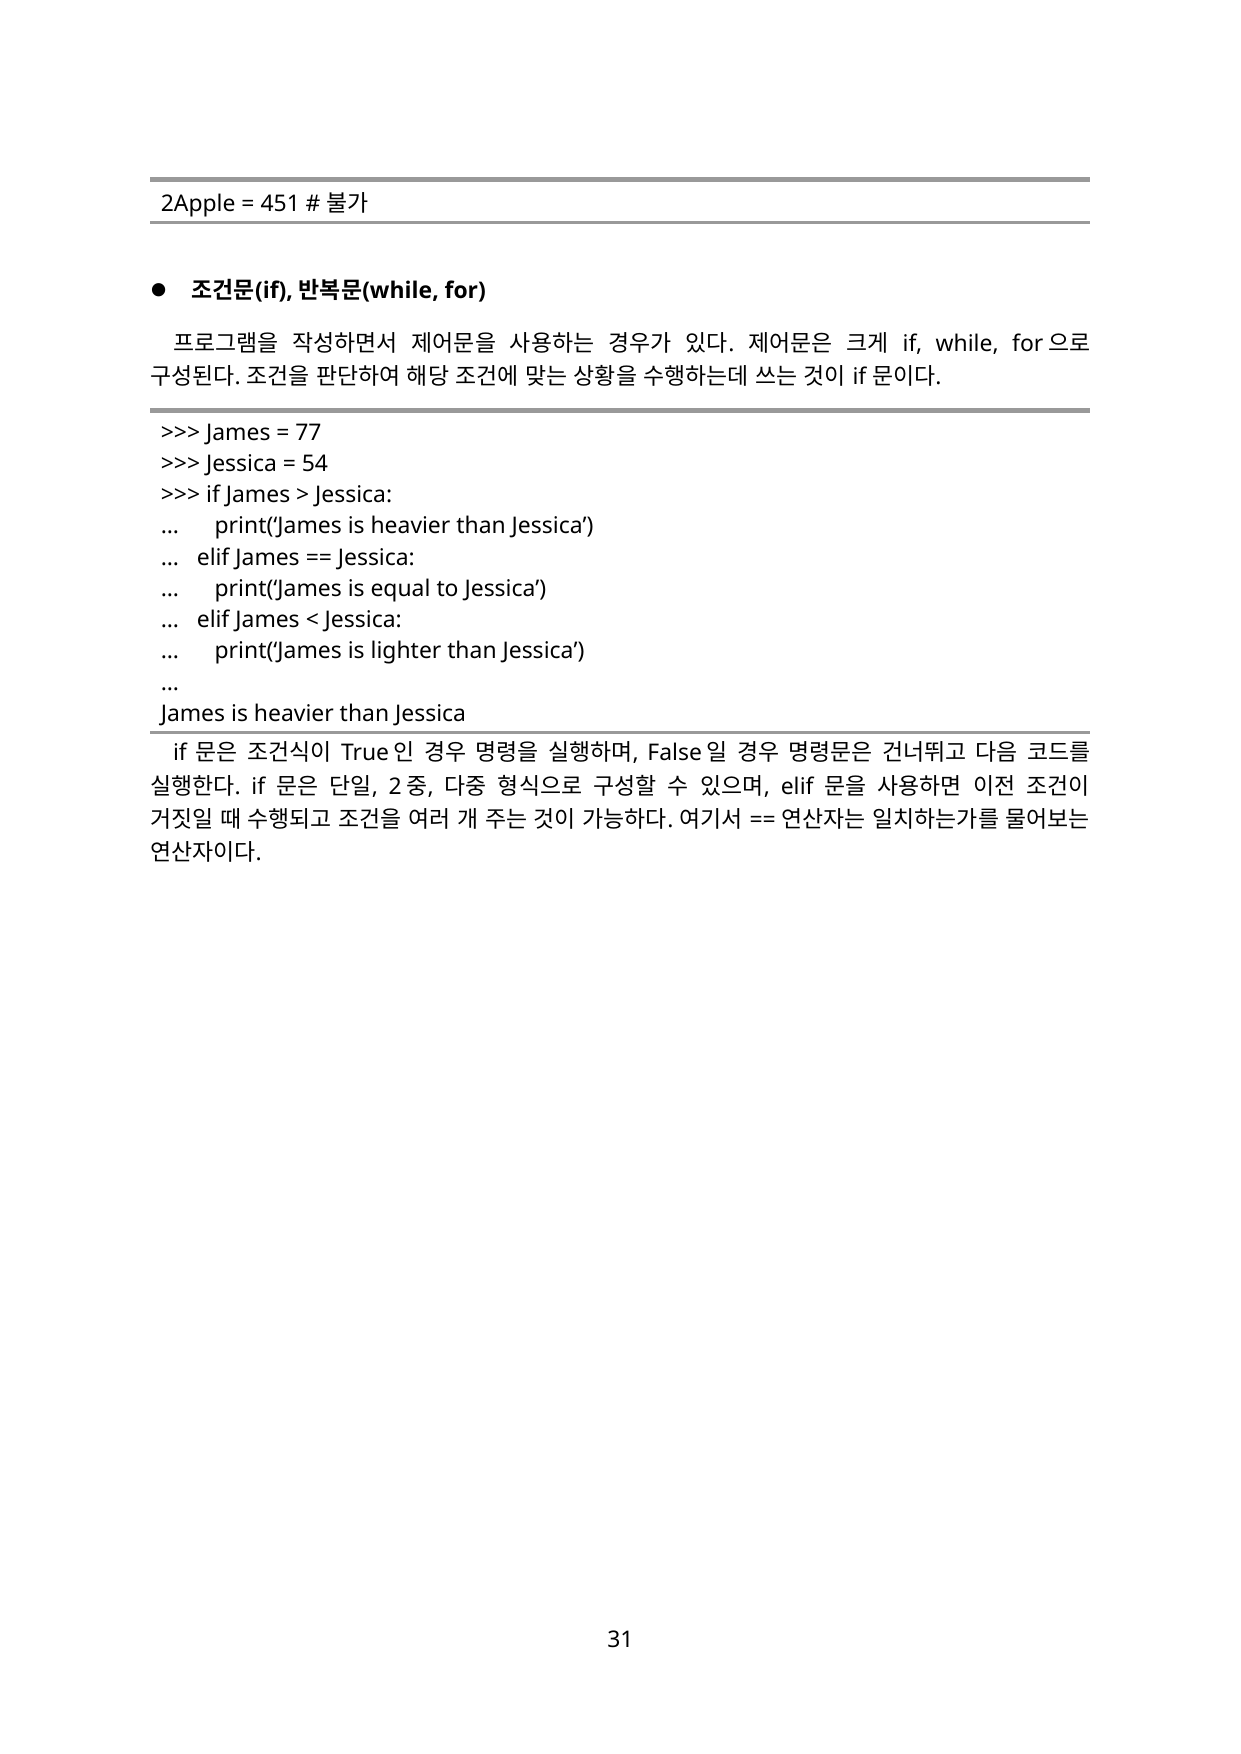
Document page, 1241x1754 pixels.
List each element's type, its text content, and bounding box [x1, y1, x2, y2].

subtitle 조건문(if), 반복문(while, for) [150, 272, 1090, 305]
table_header >>> James = 77 >>> Jessica = 54 >>> if James > Jessica: … print(‘James is heavier than Jessica’) … elif James == Jessica: … print(‘James is equal to Jessica’) … elif James < Jessica: … print(‘James is lighter than Jessica’) … James is heavier than Jessica [150, 413, 1090, 731]
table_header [150, 182, 1090, 221]
text 프로그램을 작성하면서 제어문을 사용하는 경우가 있다. 제어문은 크게 if, while, for으로 구성된다. 조건을 판단하여 해당 조건에 맞는 상황을 수행하는데 쓰는 것이 if 문이다. [150, 325, 1090, 391]
text if 문은 조건식이 True인 경우 명령을 실행하며, False일 경우 명령문은 건너뛰고 다음 코드를 실행한다. if 문은 단일, 2중, 다중 형식으로 구성할 수 있으며, elif 문을 사용하면 이전 조건이 거짓일 때 수행되고 조건을 여러 개 주는 것이 가능하다. 여기서 == 연산자는 일치하는가를 물어보는 연산자이다. [150, 734, 1090, 867]
